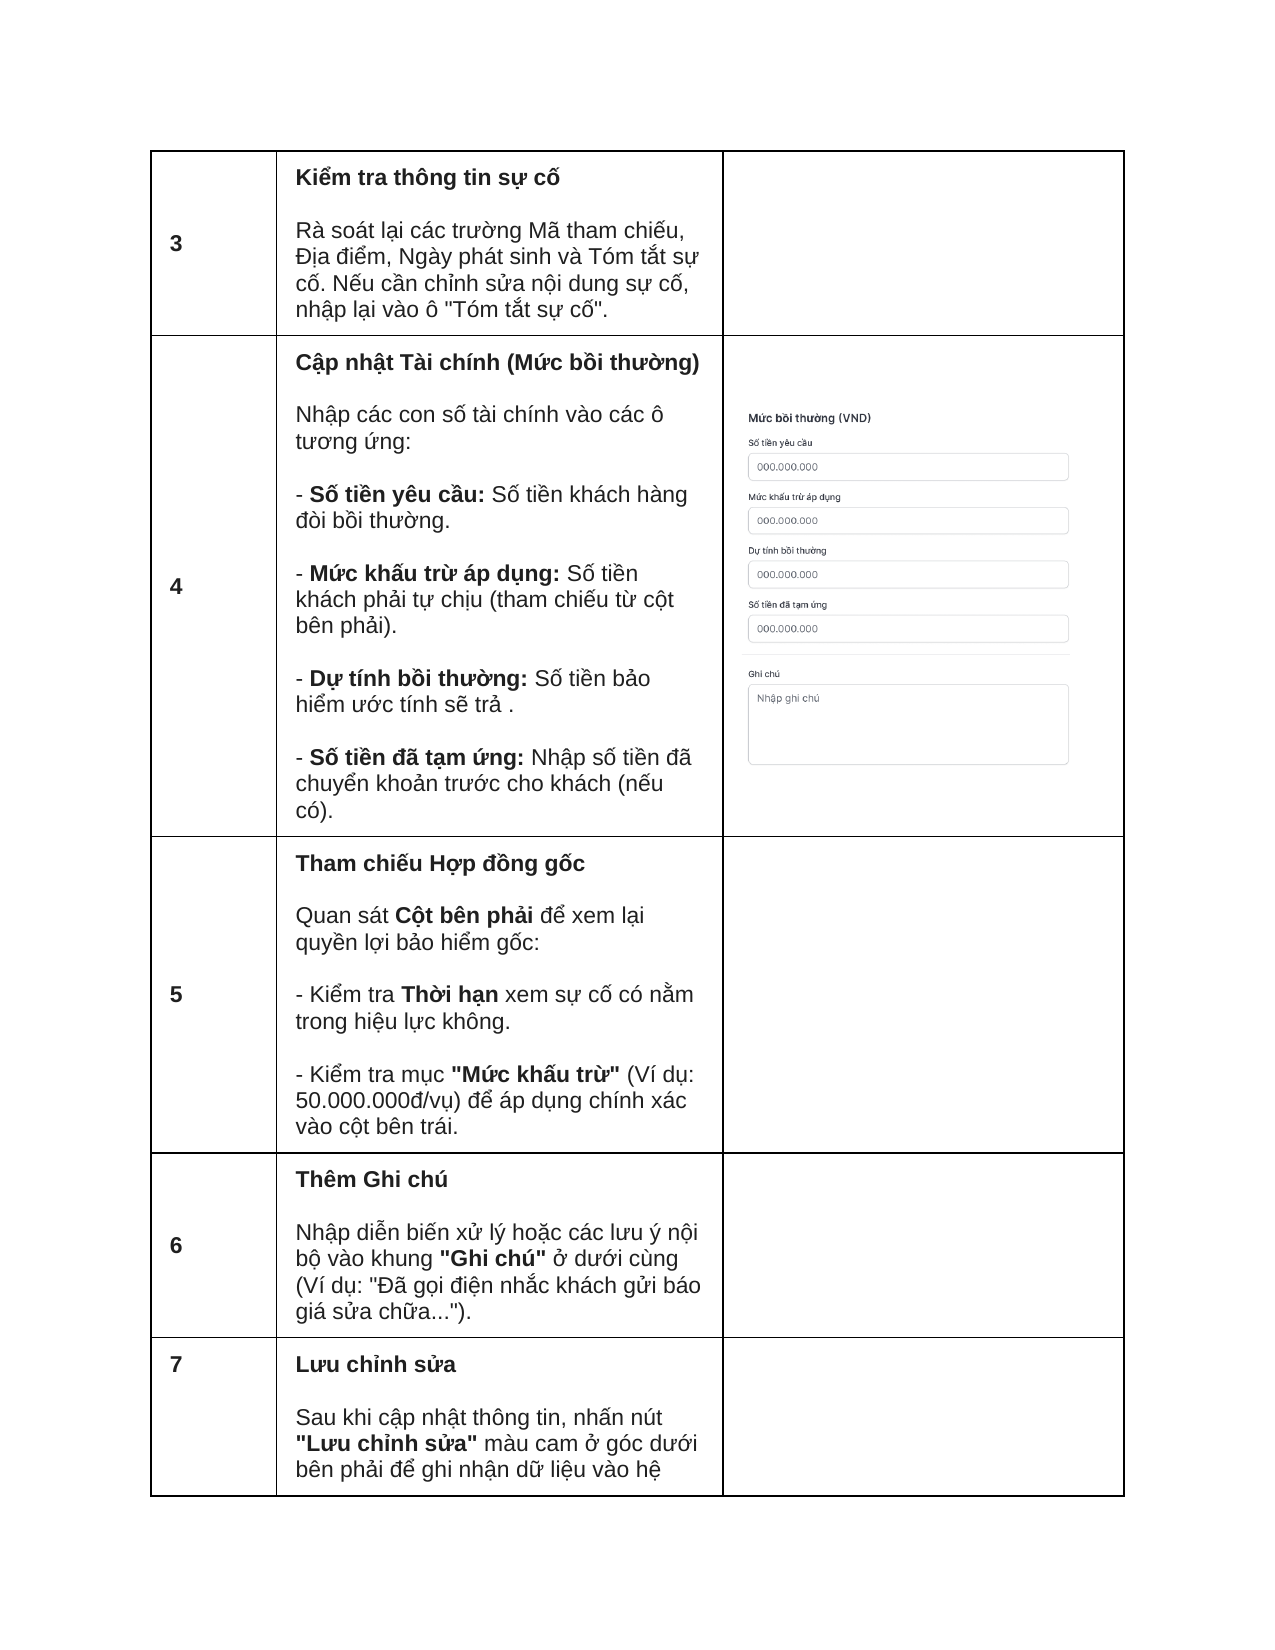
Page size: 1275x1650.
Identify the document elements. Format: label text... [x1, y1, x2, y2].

table_cell Tham chiếu Hợp đồng gốc Quan sát Cột bên phải để xem lại quyền lợi bảo hiểm gốc: - Kiểm tra Thời hạn xem sự cố có nằm trong hiệu lực không. - Kiểm tra mục "Mức khấu trừ" (Ví dụ: 50.000.000đ/vụ) để áp dụng chính xác vào cột bên trái. [277, 837, 722, 1152]
table_cell [724, 837, 1123, 1152]
table_cell 7 [152, 1338, 276, 1495]
table_cell Cập nhật Tài chính (Mức bồi thường) Nhập các con số tài chính vào các ô tương ứng: - Số tiền yêu cầu: Số tiền khách hàng đòi bồi thường. - Mức khấu trừ áp dụng: Số tiền khách phải tự chịu (tham chiếu từ cột bên phải). - Dự tính bồi thường: Số tiền bảo hiểm ước tính sẽ trả . - Số tiền đã tạm ứng: Nhập số tiền đã chuyển khoản trước cho khách (nếu có). [277, 336, 722, 836]
table_cell [724, 1154, 1123, 1337]
table_cell [724, 336, 1123, 836]
table_cell 5 [152, 837, 276, 1152]
table_cell 6 [152, 1154, 276, 1337]
picture [741, 405, 1070, 767]
table_cell [724, 1338, 1123, 1495]
table_cell 3 [152, 152, 276, 335]
table_cell Thêm Ghi chú Nhập diễn biến xử lý hoặc các lưu ý nội bộ vào khung "Ghi chú" ở dưới cùng (Ví dụ: "Đã gọi điện nhắc khách gửi báo giá sửa chữa..."). [277, 1154, 722, 1337]
table_cell Kiểm tra thông tin sự cố Rà soát lại các trường Mã tham chiếu, Địa điểm, Ngày phát sinh và Tóm tắt sự cố. Nếu cần chỉnh sửa nội dung sự cố, nhập lại vào ô "Tóm tắt sự cố". [277, 152, 722, 335]
table_cell 4 [152, 336, 276, 836]
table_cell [277, 1338, 722, 1495]
table_cell [724, 152, 1123, 335]
